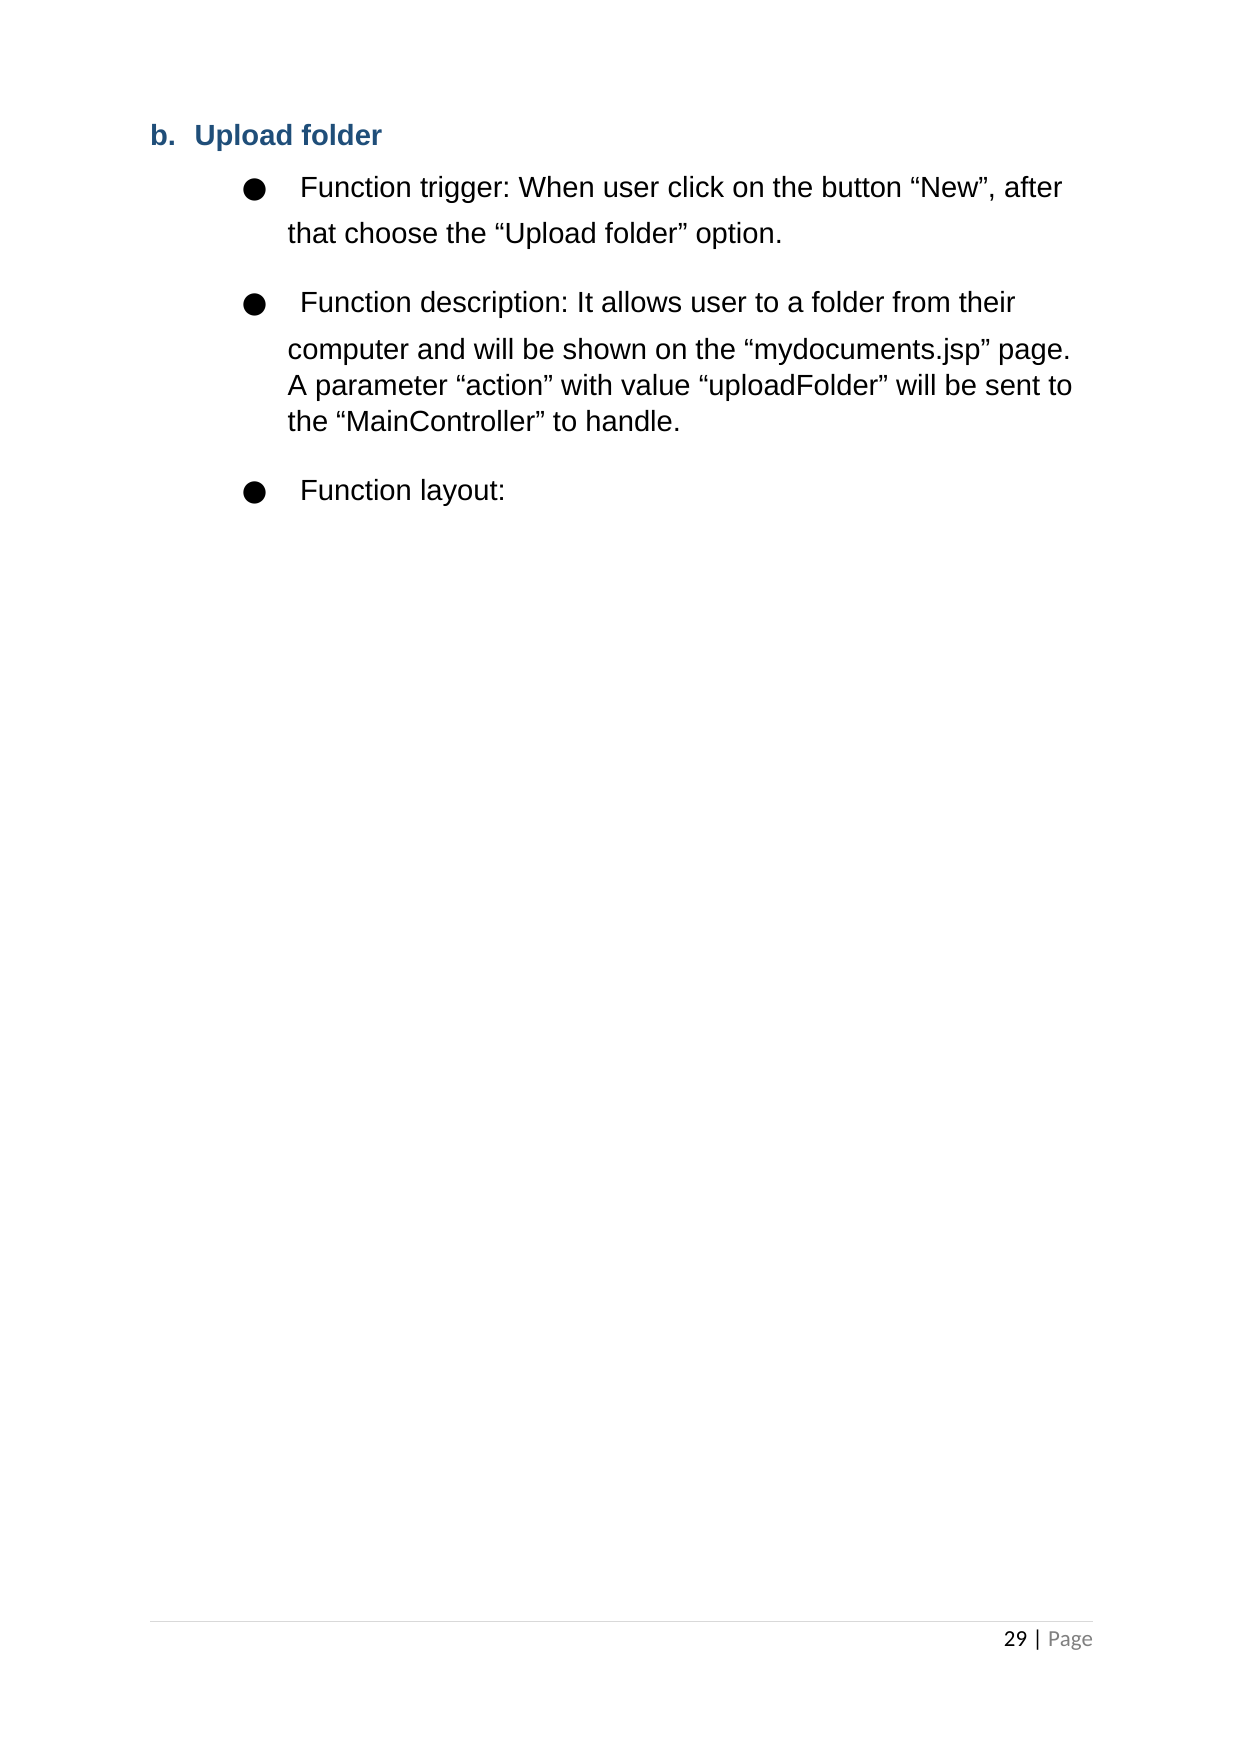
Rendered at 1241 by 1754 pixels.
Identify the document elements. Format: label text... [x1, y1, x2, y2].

list Function trigger: When user click on the button “New”, after that choose the “Upload folder” option. [242, 154, 1093, 250]
list Function layout: [242, 457, 1093, 517]
list Function description: It allows user to a folder from their computer and will be shown on the “mydocuments.jsp” page. A parameter “action” with value “uploadFolder” will be sent to the “MainController” to handle. [242, 269, 1093, 437]
subtitle Upload folder [150, 118, 1093, 151]
